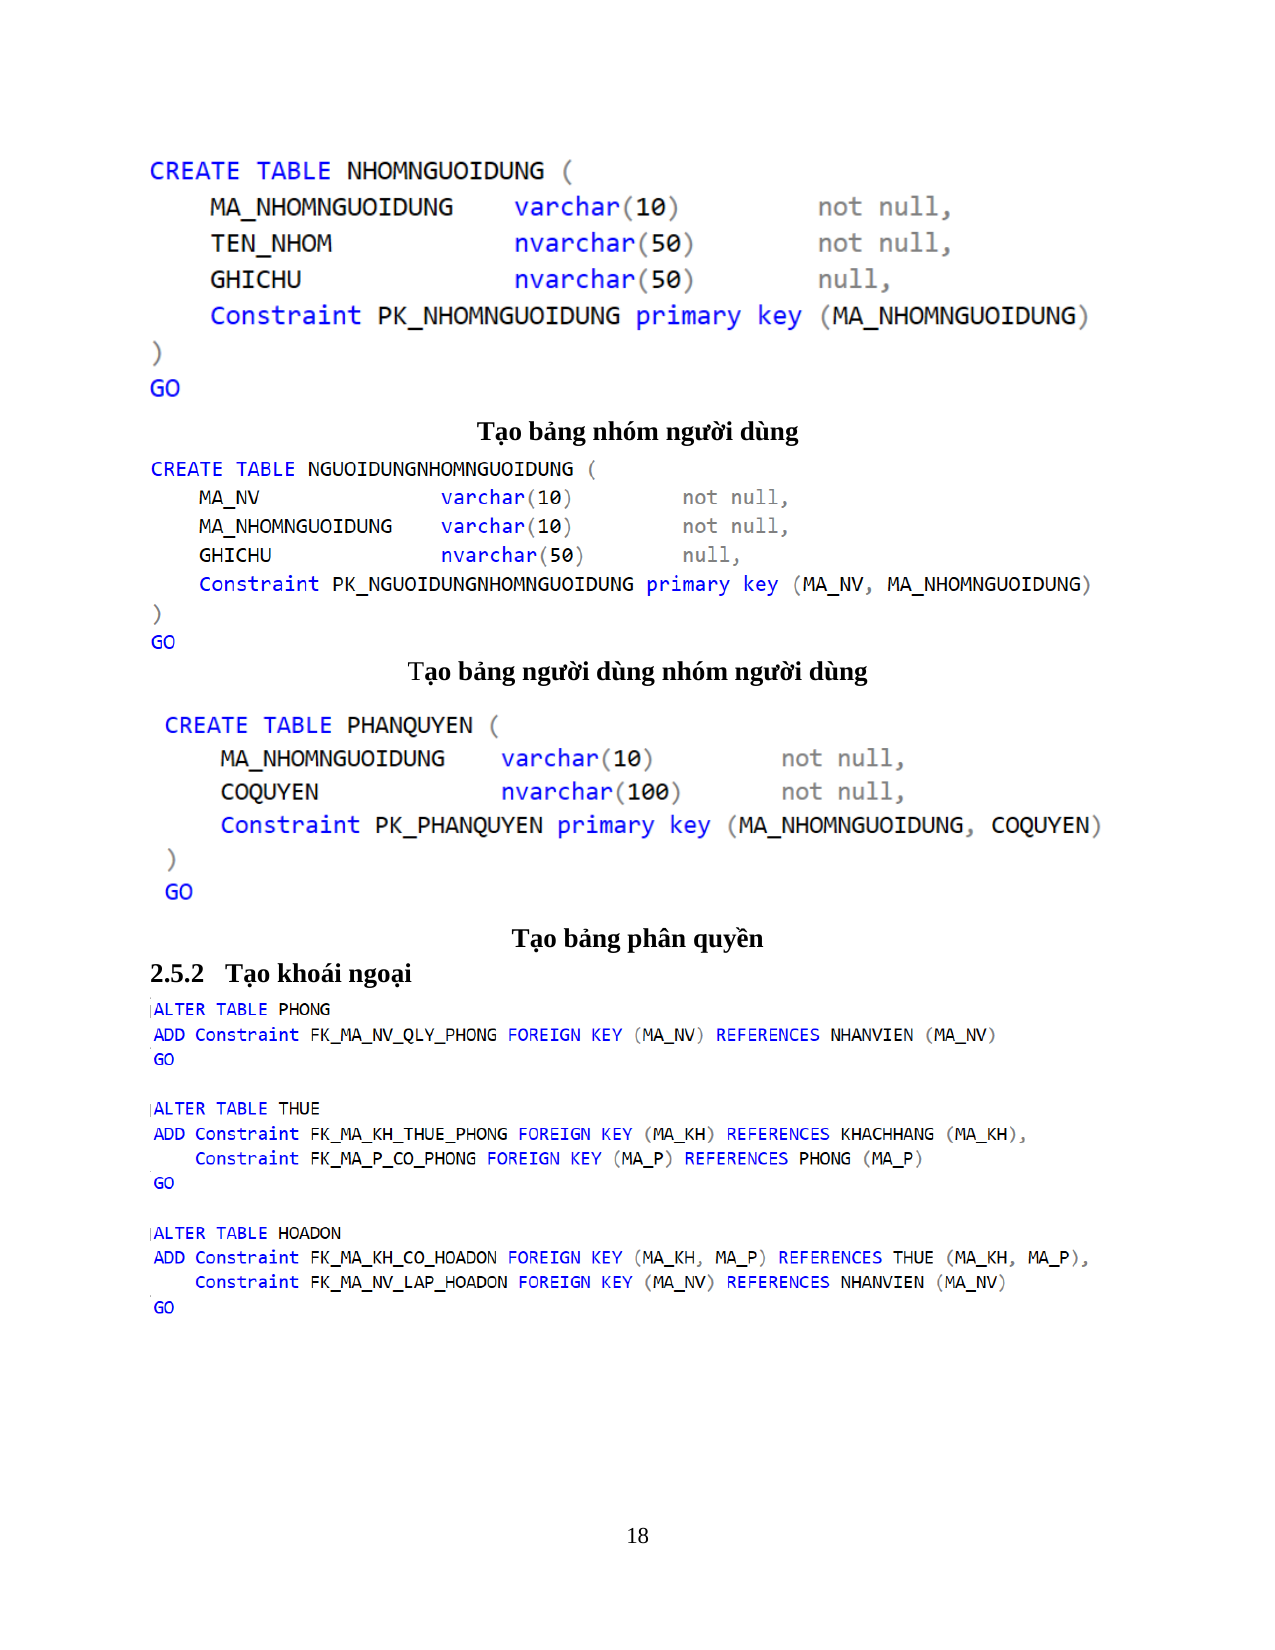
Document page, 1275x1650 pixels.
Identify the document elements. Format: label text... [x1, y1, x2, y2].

text Tạo bảng nhóm người dùng [150, 415, 1125, 446]
picture [150, 451, 1095, 652]
picture [165, 690, 1110, 918]
text Tạo bảng phân quyền [150, 922, 1125, 953]
picture [150, 150, 1095, 412]
picture [150, 993, 1095, 1321]
subtitle Tạo khoái ngoại [150, 957, 1125, 989]
